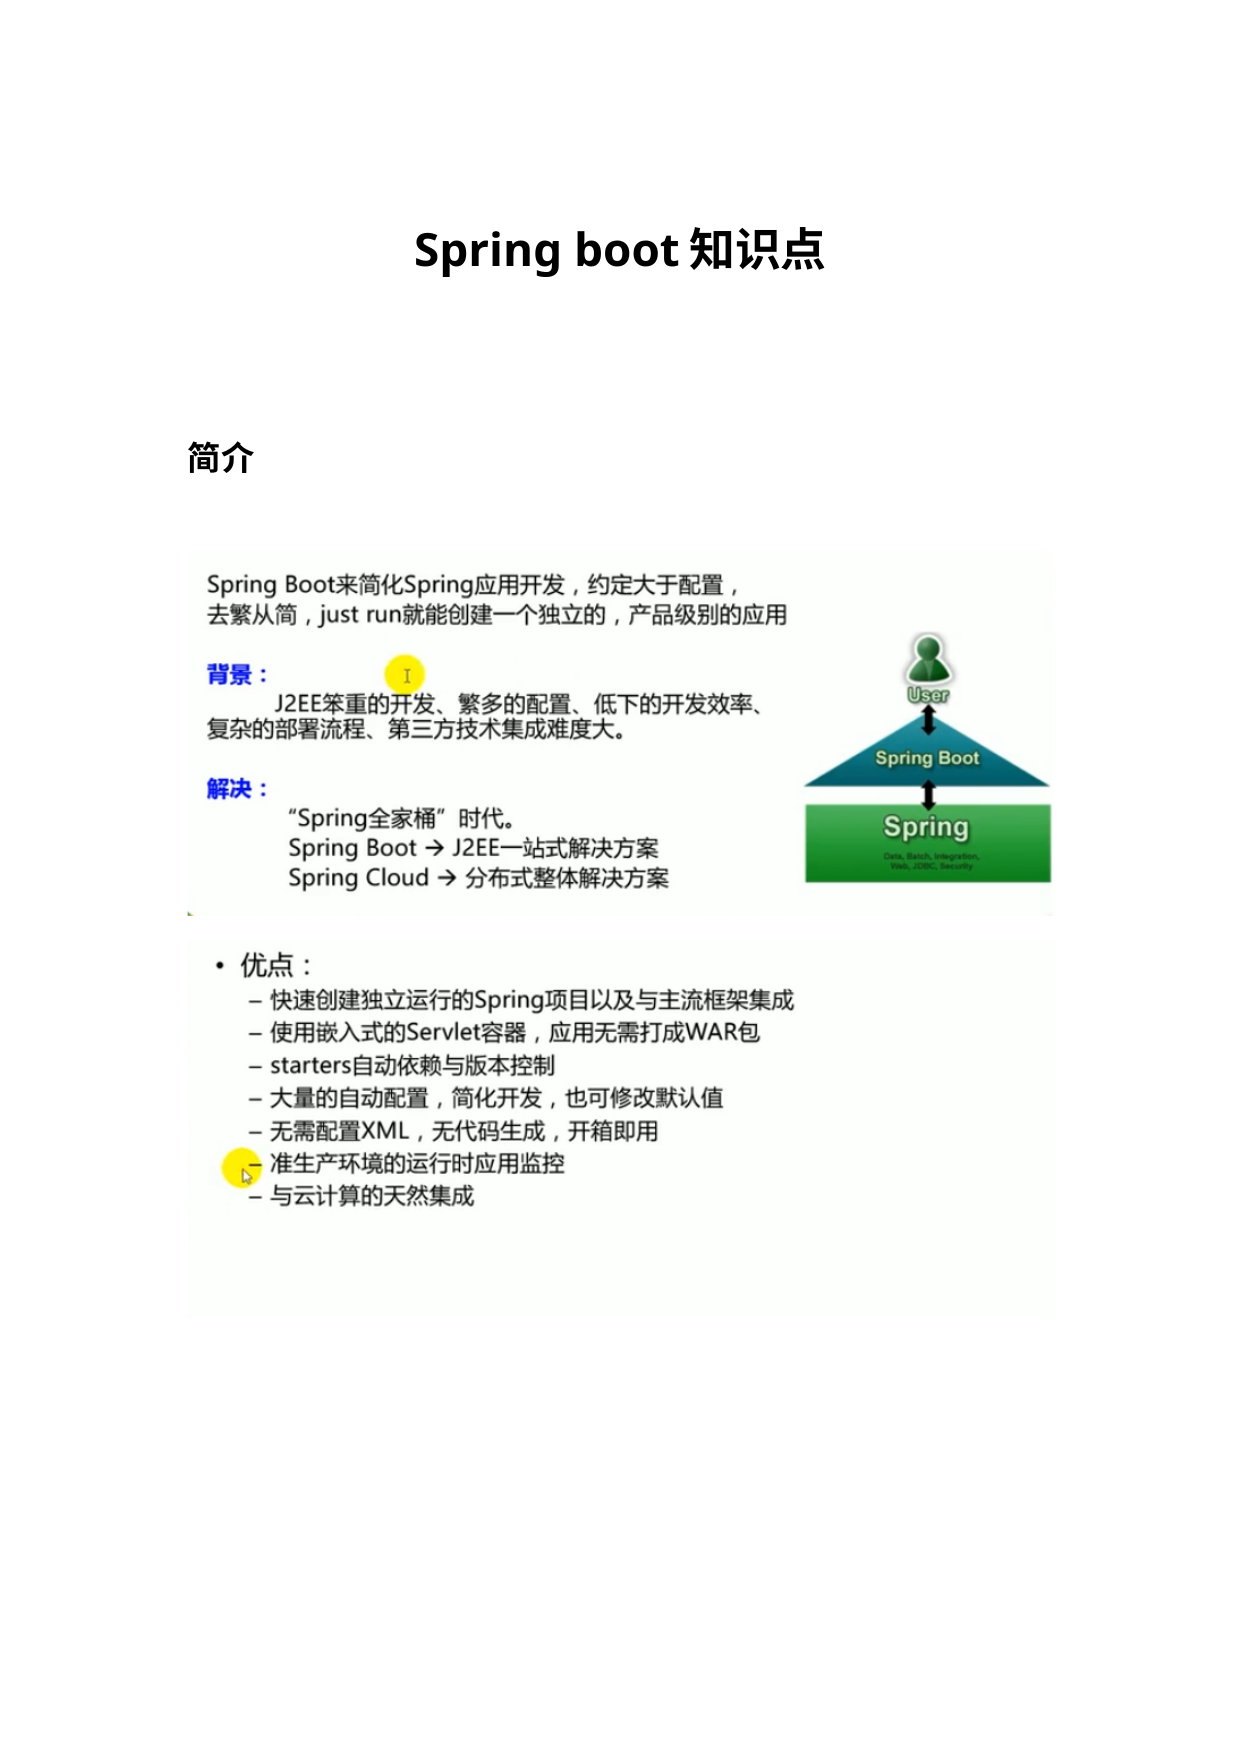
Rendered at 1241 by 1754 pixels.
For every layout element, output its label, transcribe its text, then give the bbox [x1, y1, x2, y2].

subtitle Spring boot知识点 [187, 197, 1053, 295]
picture [187, 940, 1053, 1318]
picture [187, 550, 1053, 916]
subtitle 简介 [187, 423, 1053, 488]
